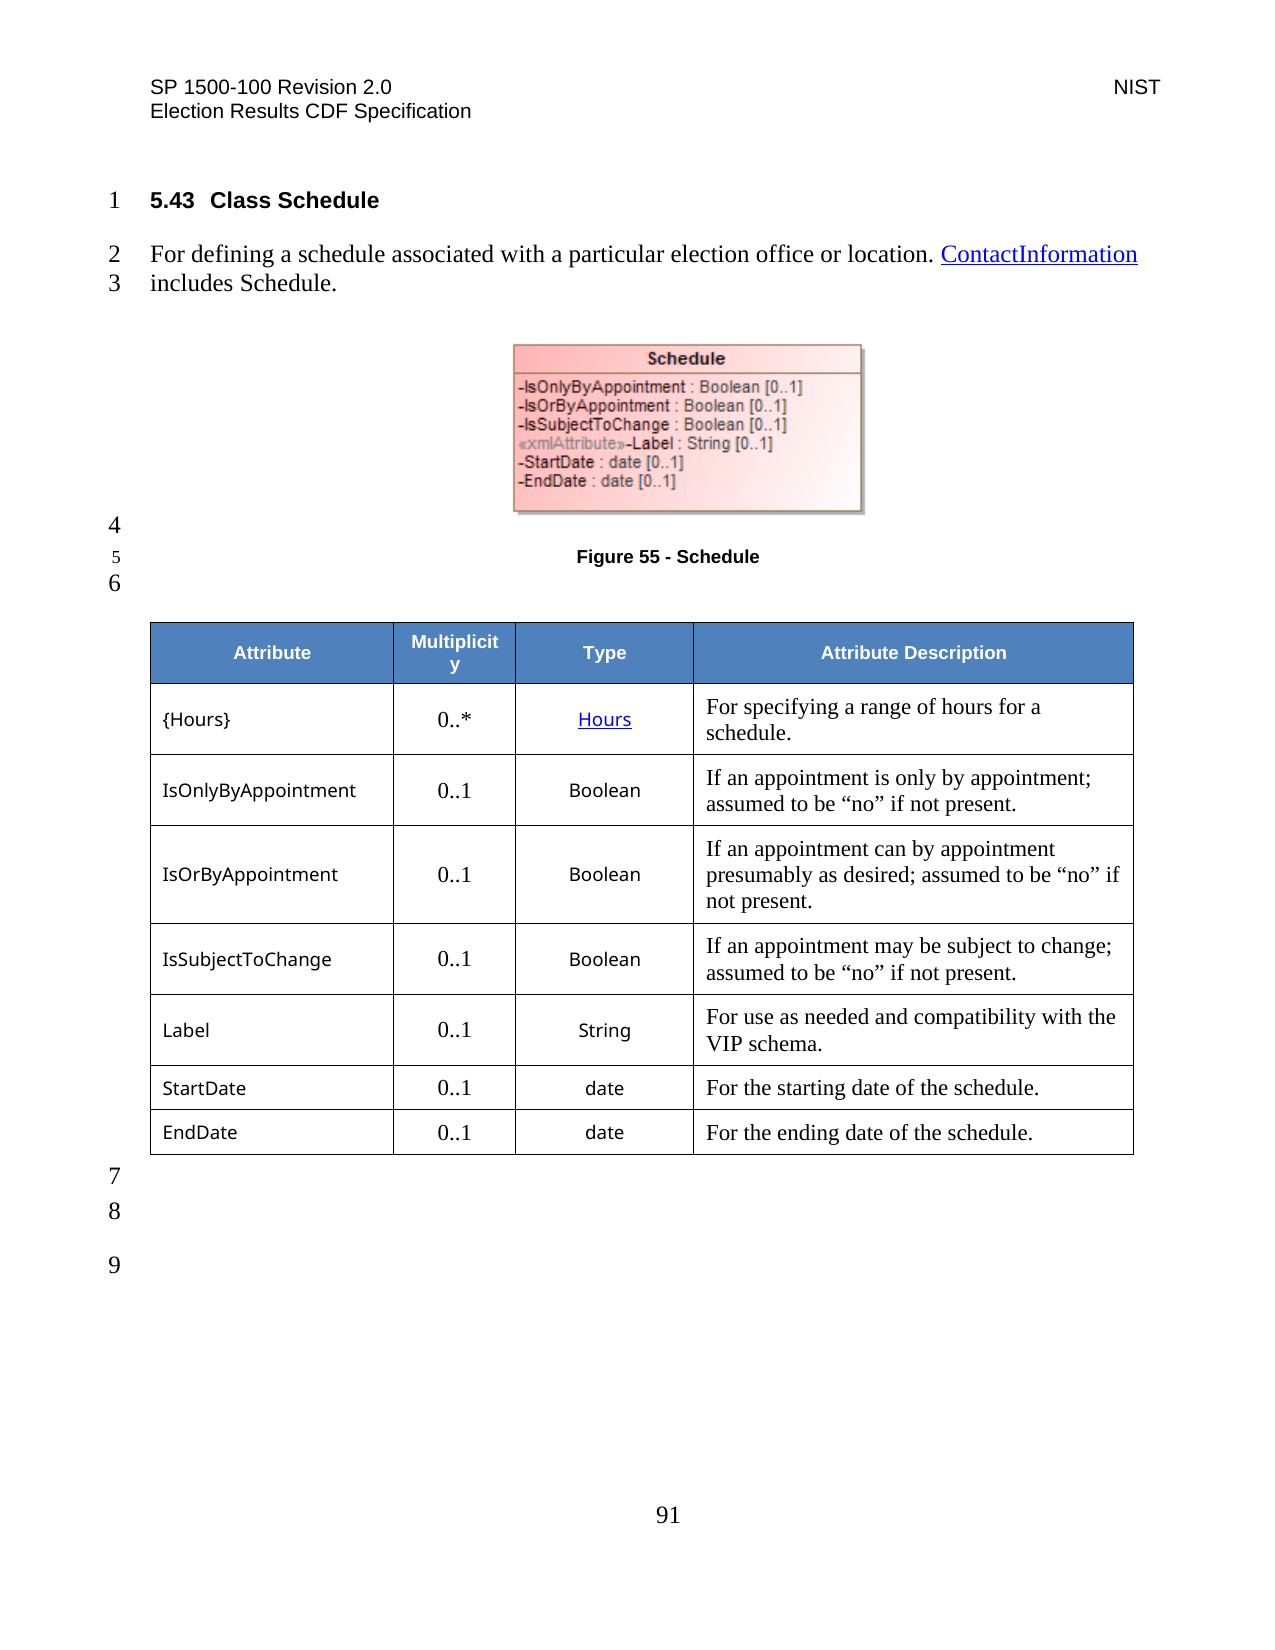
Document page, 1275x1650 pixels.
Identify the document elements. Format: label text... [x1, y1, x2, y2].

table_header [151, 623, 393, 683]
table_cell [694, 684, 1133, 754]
text Figure 55 - Schedule [150, 546, 1186, 568]
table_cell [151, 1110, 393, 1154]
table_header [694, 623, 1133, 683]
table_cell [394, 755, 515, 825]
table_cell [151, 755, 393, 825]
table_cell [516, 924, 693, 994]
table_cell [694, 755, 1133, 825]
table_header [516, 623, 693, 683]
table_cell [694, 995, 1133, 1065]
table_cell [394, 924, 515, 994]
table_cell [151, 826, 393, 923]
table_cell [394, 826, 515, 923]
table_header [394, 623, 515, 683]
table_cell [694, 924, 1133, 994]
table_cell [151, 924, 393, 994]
subtitle Class Schedule [150, 187, 1186, 214]
text For defining a schedule associated with a particular election office or location. ContactInformation includes Schedule. [150, 239, 1186, 296]
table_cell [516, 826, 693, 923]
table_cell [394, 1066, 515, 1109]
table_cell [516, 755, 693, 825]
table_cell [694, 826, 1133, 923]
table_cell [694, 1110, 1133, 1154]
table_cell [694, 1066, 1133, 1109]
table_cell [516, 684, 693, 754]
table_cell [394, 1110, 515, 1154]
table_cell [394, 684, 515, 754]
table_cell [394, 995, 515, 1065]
picture [490, 321, 884, 534]
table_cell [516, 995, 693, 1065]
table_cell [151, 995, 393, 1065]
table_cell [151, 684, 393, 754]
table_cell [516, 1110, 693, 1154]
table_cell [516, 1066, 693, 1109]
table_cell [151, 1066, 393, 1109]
